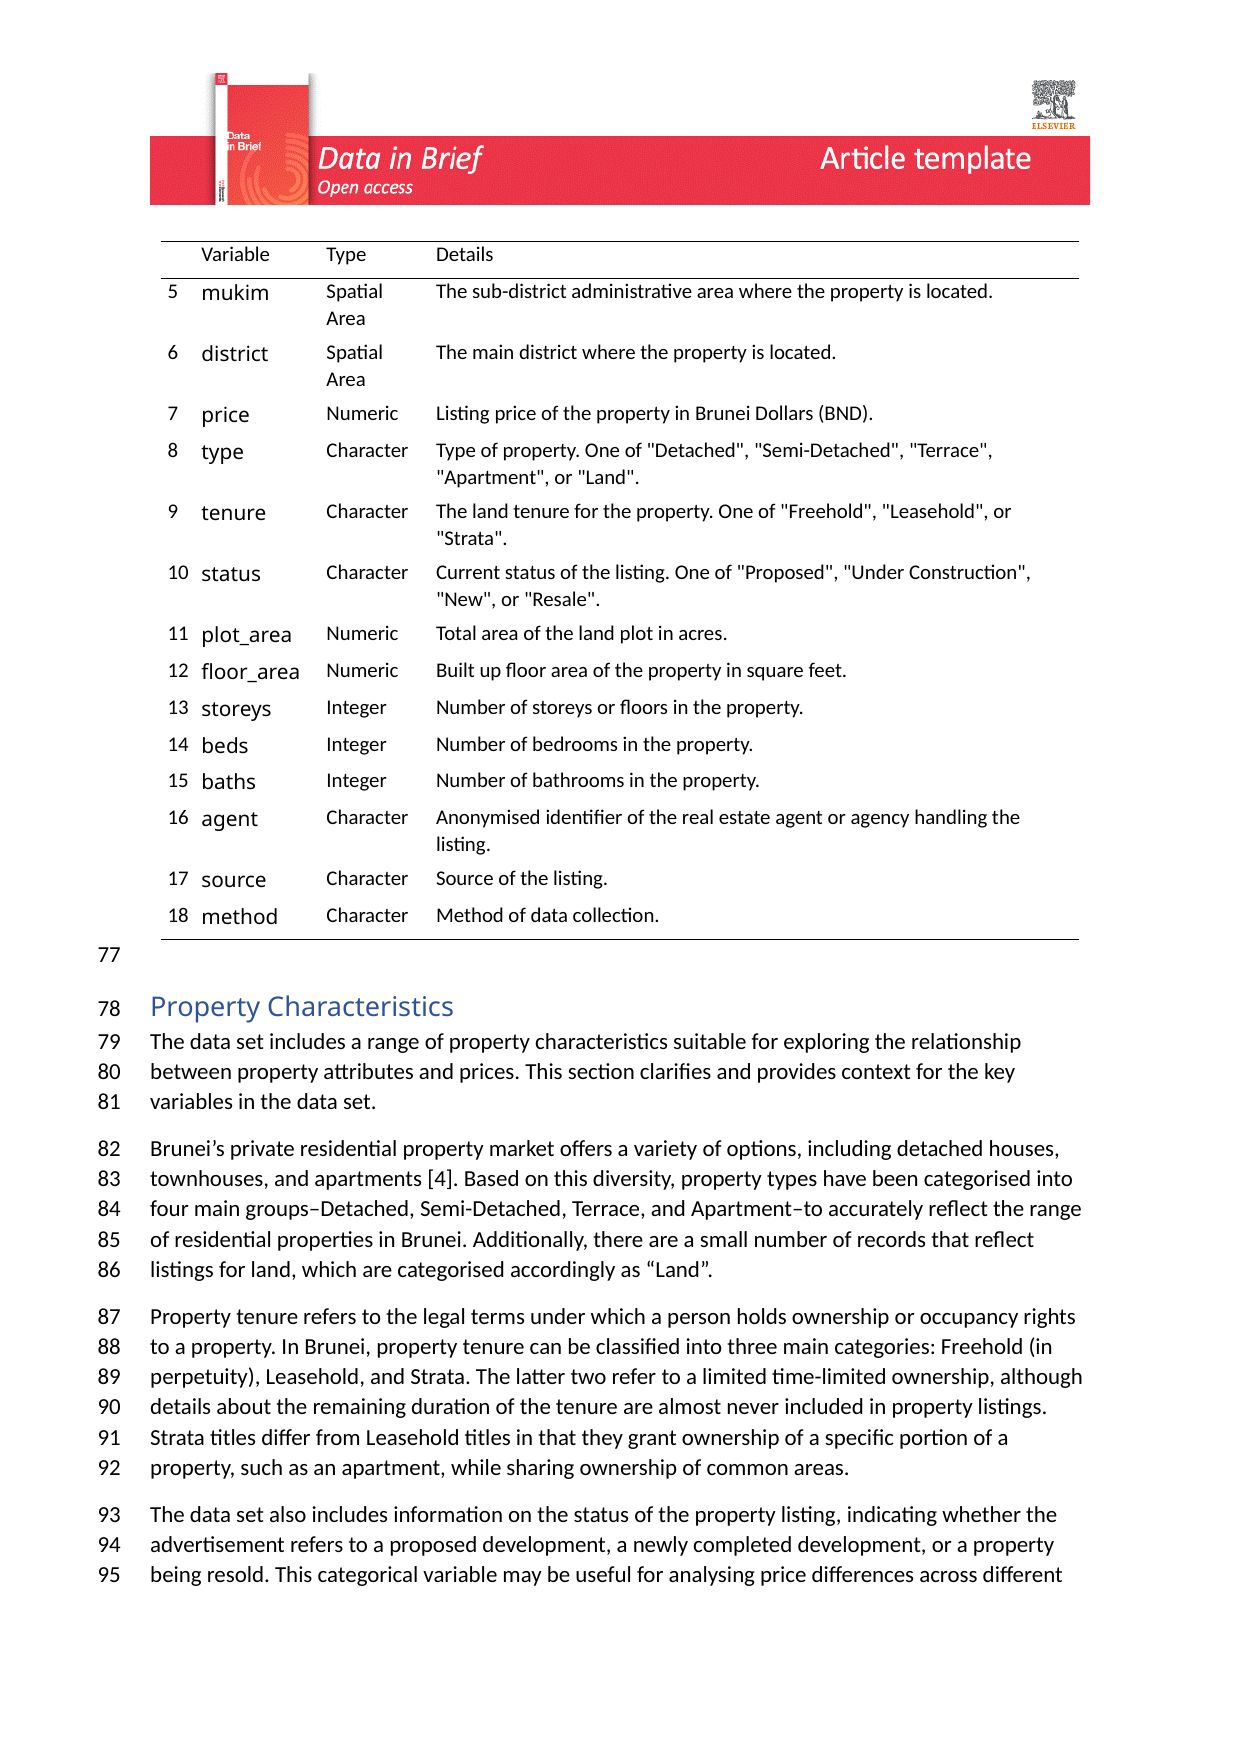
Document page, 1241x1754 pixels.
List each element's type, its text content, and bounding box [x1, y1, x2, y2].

table_header Table 1: Codebook for the house price data set. [150, 241, 1090, 940]
text Brunei’s private residential property market offers a variety of options, including detached houses, townhouses, and apartments [4]. Based on this diversity, property types have been categorised into four main groups–Detached, Semi-Detached, Terrace, and Apartment–to accurately reflect the range of residential properties in Brunei. Additionally, there are a small number of records that reflect listings for land, which are categorised accordingly as “Land”. [150, 1134, 1090, 1283]
text Property tenure refers to the legal terms under which a person holds ownership or occupancy rights to a property. In Brunei, property tenure can be classified into three main categories: Freehold (in perpetuity), Leasehold, and Strata. The latter two refer to a limited time-limited ownership, although details about the remaining duration of the tenure are almost never included in property listings. Strata titles differ from Leasehold titles in that they grant ownership of a specific portion of a property, such as an apartment, while sharing ownership of common areas. [150, 1302, 1090, 1481]
text The data set includes a range of property characteristics suitable for exploring the relationship between property attributes and prices. This section clarifies and provides context for the key variables in the data set. [150, 1027, 1090, 1115]
subtitle Property Characteristics [150, 987, 1090, 1024]
picture [150, 73, 1091, 205]
